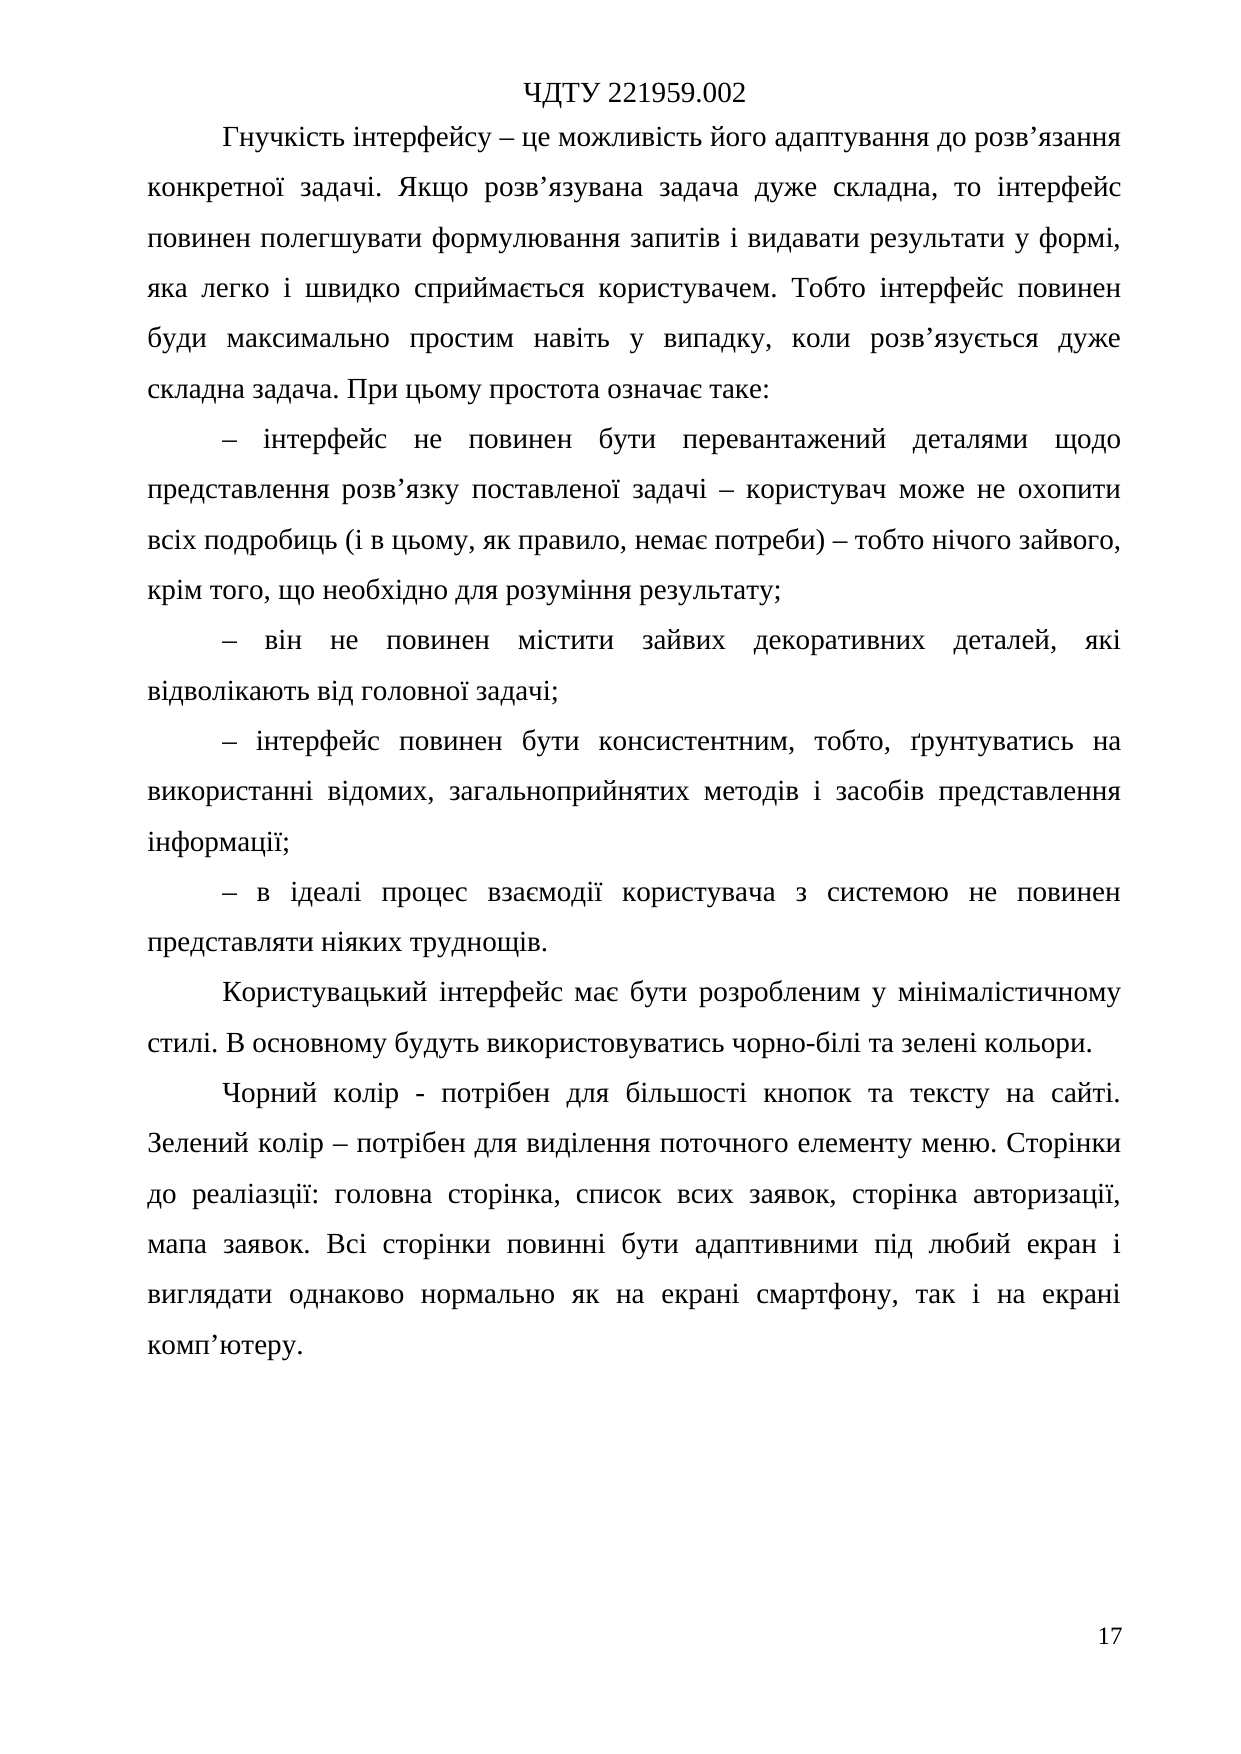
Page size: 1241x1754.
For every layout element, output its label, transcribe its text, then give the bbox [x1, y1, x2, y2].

text Гнучкість інтерфейсу – це можливість його адаптування до розв’язання конкретної задачі. Якщо розв’язувана задача дуже складна, то інтерфейс повинен полегшувати формулювання запитів і видавати результати у формі, яка легко і швидко сприймається користувачем. Тобто інтерфейс повинен буди максимально простим навіть у випадку, коли розв’язується дуже складна задача. При цьому простота означає таке: [147, 119, 1122, 404]
text Чорний колір - потрібен для більшості кнопок та тексту на сайті. Зелений колір – потрібен для виділення поточного елементу меню. Сторінки до реаліазції: головна сторінка, список всих заявок, сторінка авторизації, мапа заявок. Всі сторінки повинні бути адаптивними під любий екран і виглядати однаково нормально як на екрані смартфону, так і на екрані комп’ютеру. [147, 1075, 1122, 1360]
text – в ідеалі процес взаємодії користувача з системою не повинен представляти ніяких труднощів. [147, 874, 1122, 958]
text Користувацький інтерфейс має бути розробленим у мінімалістичному стилі. В основному будуть використовуватись чорно-білі та зелені кольори. [147, 974, 1122, 1058]
text – він не повинен містити зайвих декоративних деталей, які відволікають від головної задачі; [147, 622, 1122, 706]
text – інтерфейс повинен бути консистентним, тобто, ґрунтуватись на використанні відомих, загальноприйнятих методів і засобів представлення інформації; [147, 723, 1122, 857]
text – інтерфейс не повинен бути перевантажений деталями щодо представлення розв’язку поставленої задачі – користувач може не охопити всіх подробиць (і в цьому, як правило, немає потреби) – тобто нічого зайвого, крім того, що необхідно для розуміння результату; [147, 421, 1122, 606]
